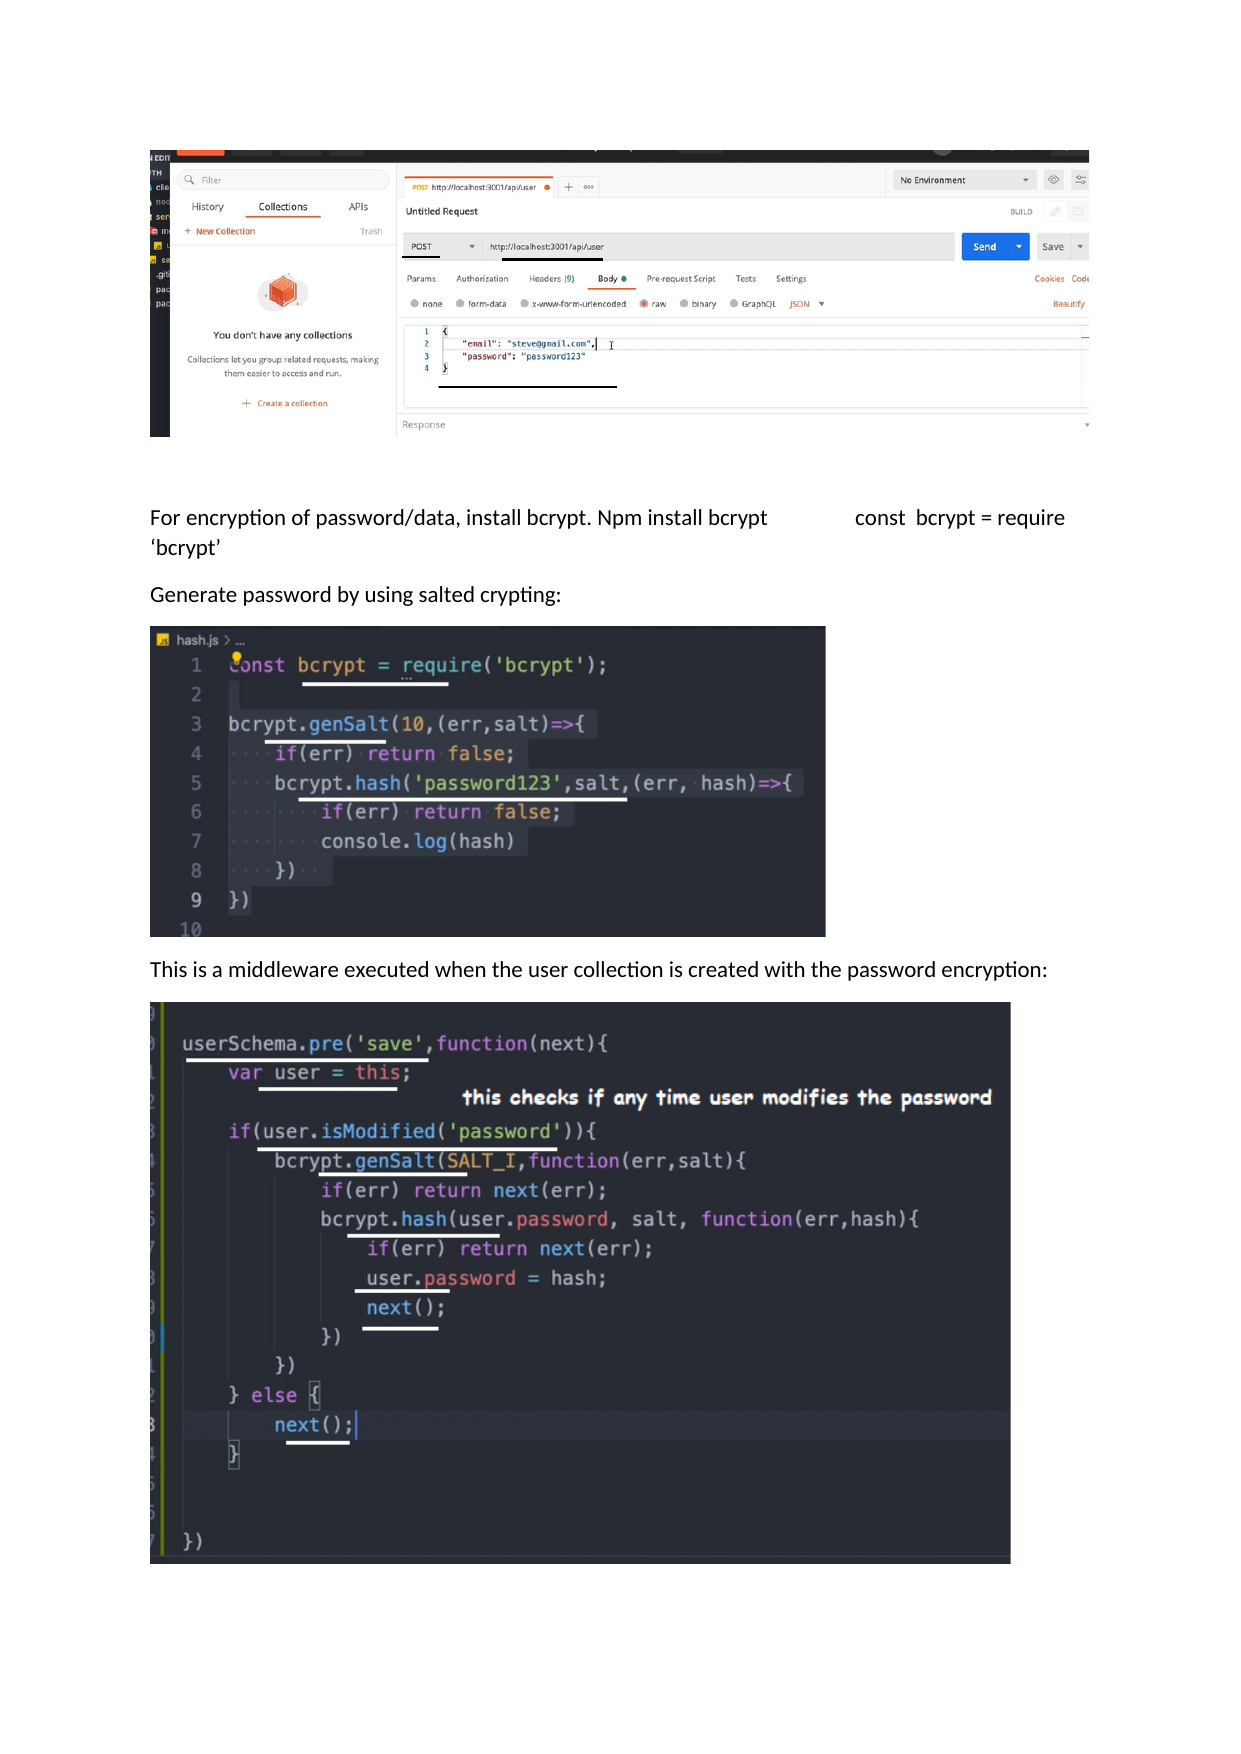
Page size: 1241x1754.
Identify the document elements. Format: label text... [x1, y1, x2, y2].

text For encryption of password/data, install bcrypt. Npm install bcrypt const bcrypt = require ‘bcrypt’ [150, 503, 1090, 561]
picture [150, 1002, 1011, 1564]
text This is a middleware executed when the user collection is created with the password encryption: [150, 956, 1090, 984]
picture [150, 150, 1090, 437]
picture [150, 626, 826, 937]
text Generate password by using salted crypting: [150, 580, 1090, 608]
